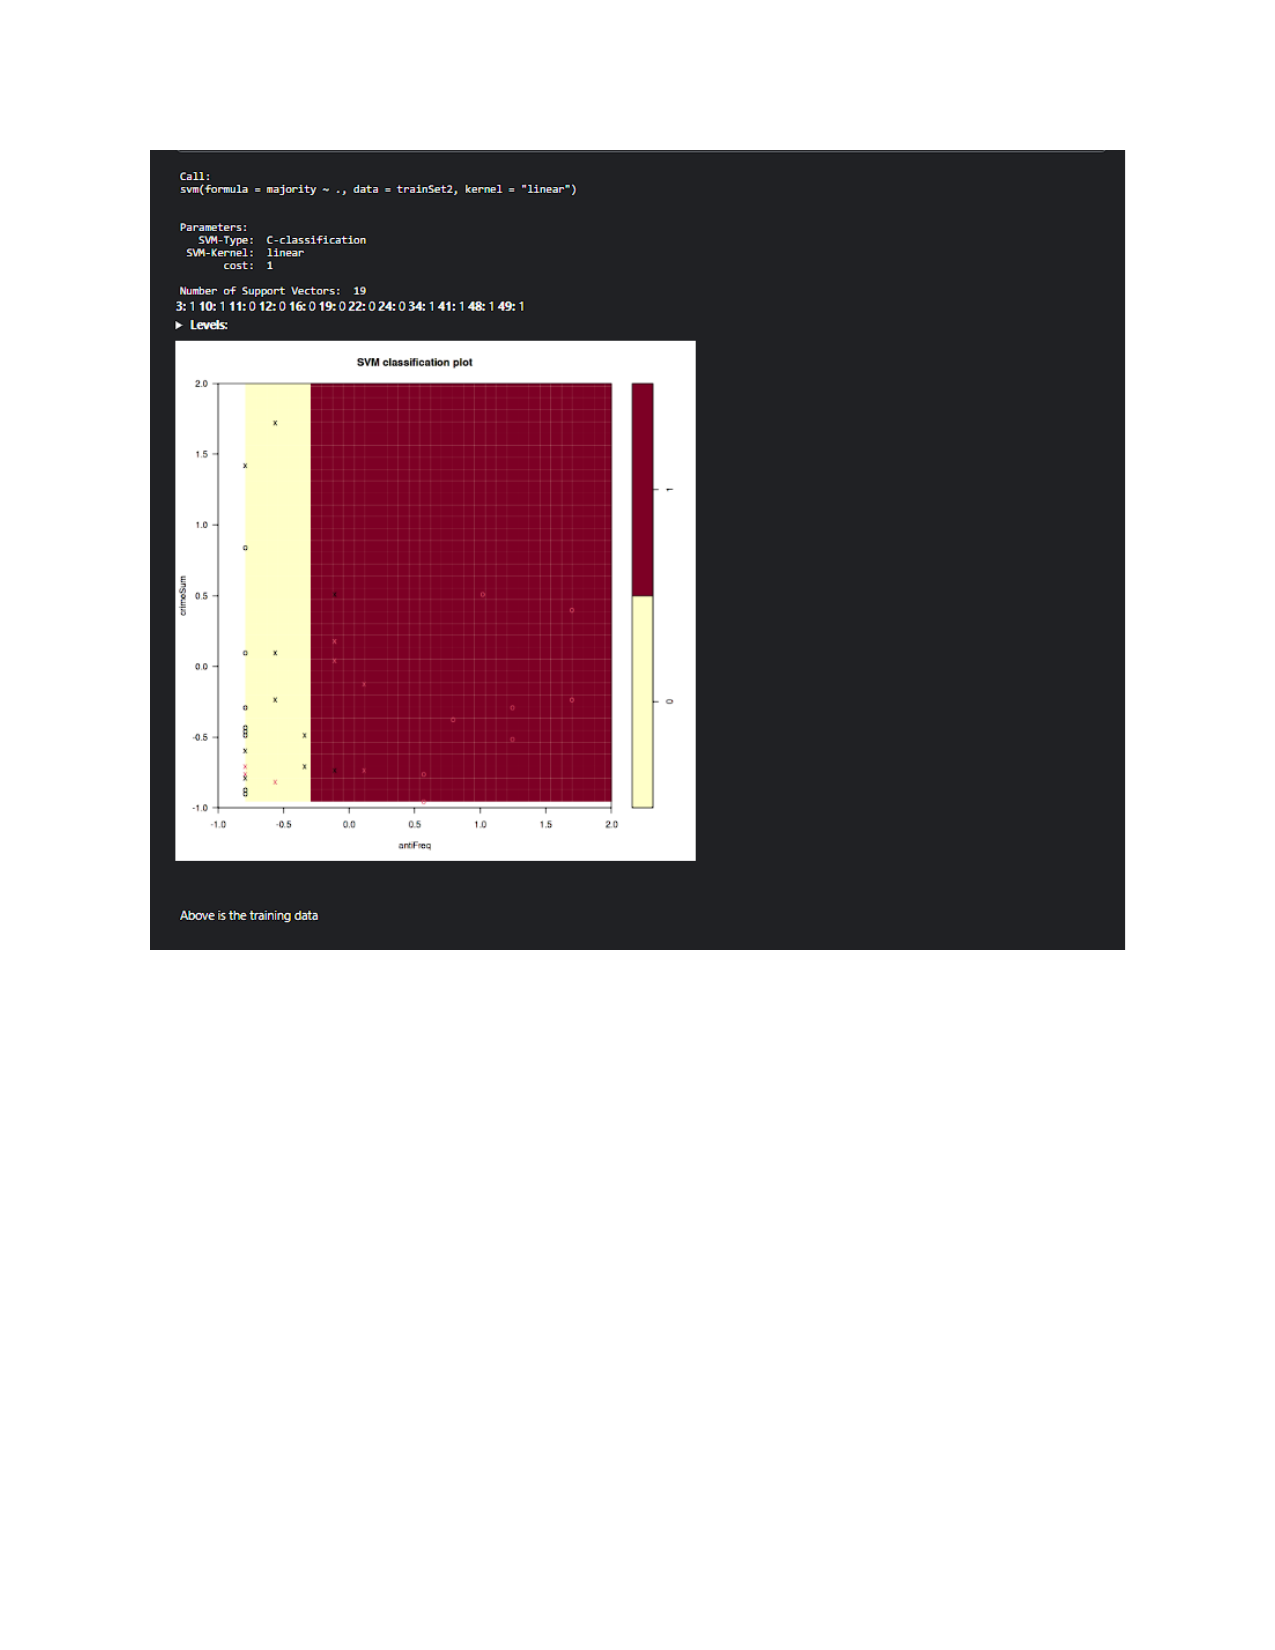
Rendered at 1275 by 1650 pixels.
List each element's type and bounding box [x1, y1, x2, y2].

picture [150, 150, 1125, 950]
